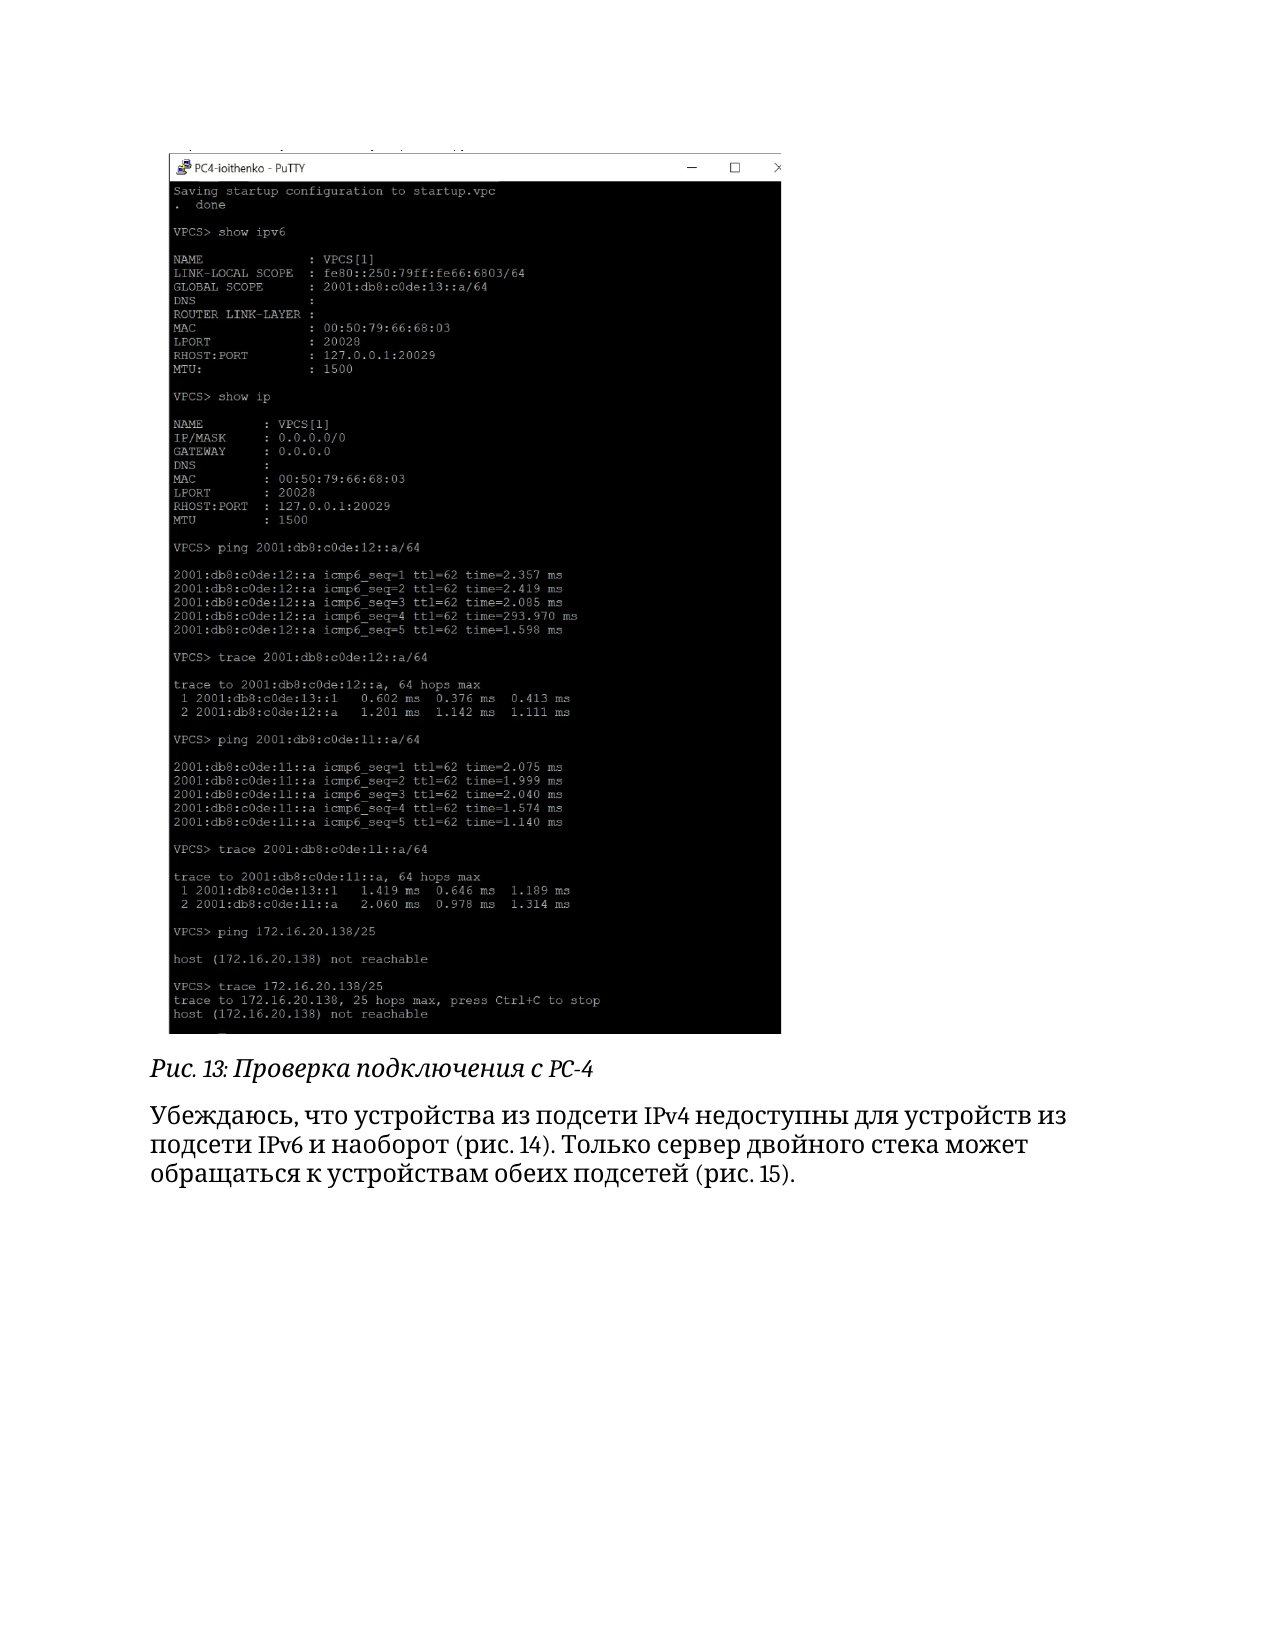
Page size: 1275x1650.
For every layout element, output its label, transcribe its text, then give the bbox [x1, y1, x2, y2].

picture [168, 150, 782, 1034]
text Рис. 13: Проверка подключения с PC-4 [150, 1055, 1125, 1083]
text Убеждаюсь, что устройства из подсети IPv4 недоступны для устройств из подсети IPv6 и наоборот (рис. 14). Только сервер двойного стека может обращаться к устройствам обеих подсетей (рис. 15). [150, 1102, 1125, 1188]
